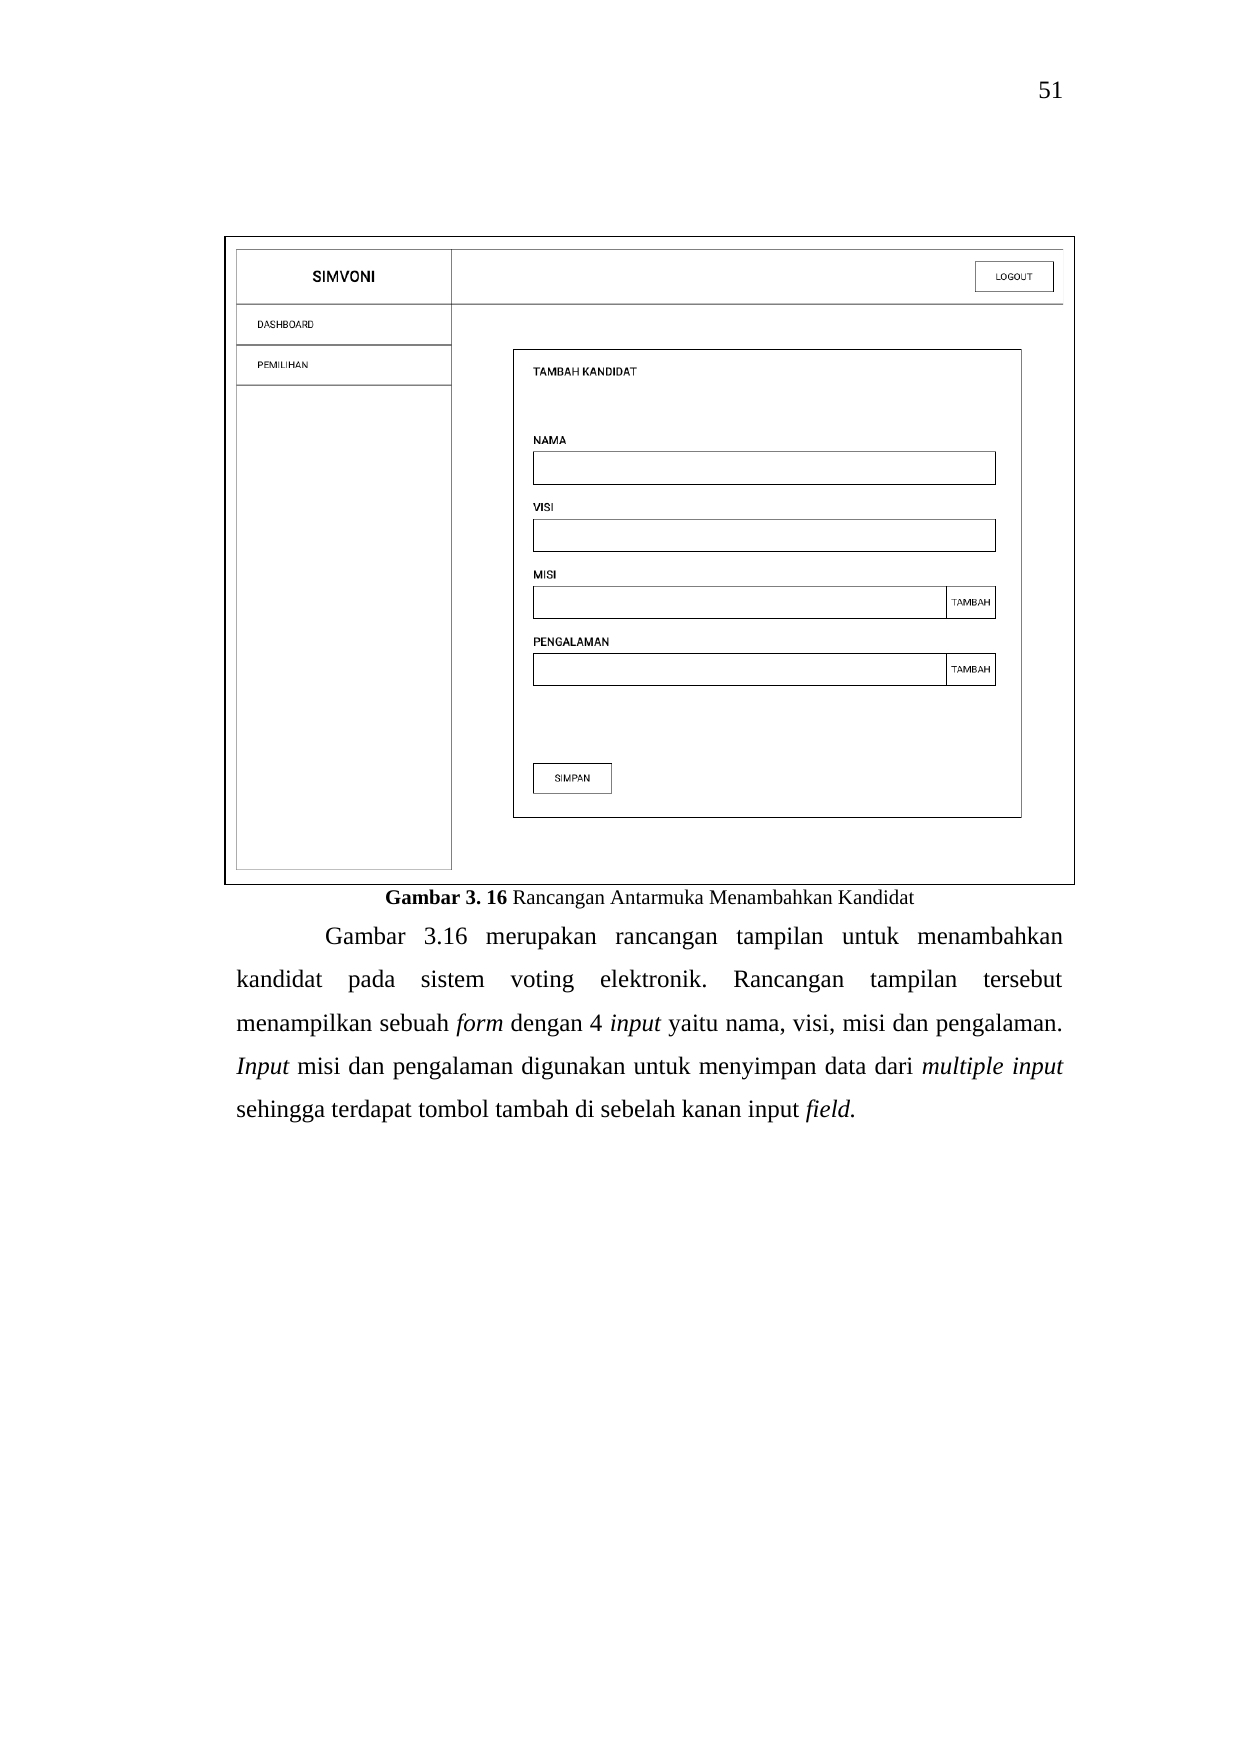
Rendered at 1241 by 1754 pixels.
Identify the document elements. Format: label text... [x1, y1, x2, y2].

text Gambar 3. 16 Rancangan Antarmuka Menambahkan Kandidat [236, 885, 1063, 909]
text Gambar 3.16 merupakan rancangan tampilan untuk menambahkan kandidat pada sistem voting elektronik. Rancangan tampilan tersebut menampilkan sebuah form dengan 4 input yaitu nama, visi, misi dan pengalaman. Input misi dan pengalaman digunakan untuk menyimpan data dari multiple input sehingga terdapat tombol tambah di sebelah kanan input field. [236, 921, 1063, 1123]
picture [236, 249, 1064, 870]
table_header [226, 237, 1074, 884]
